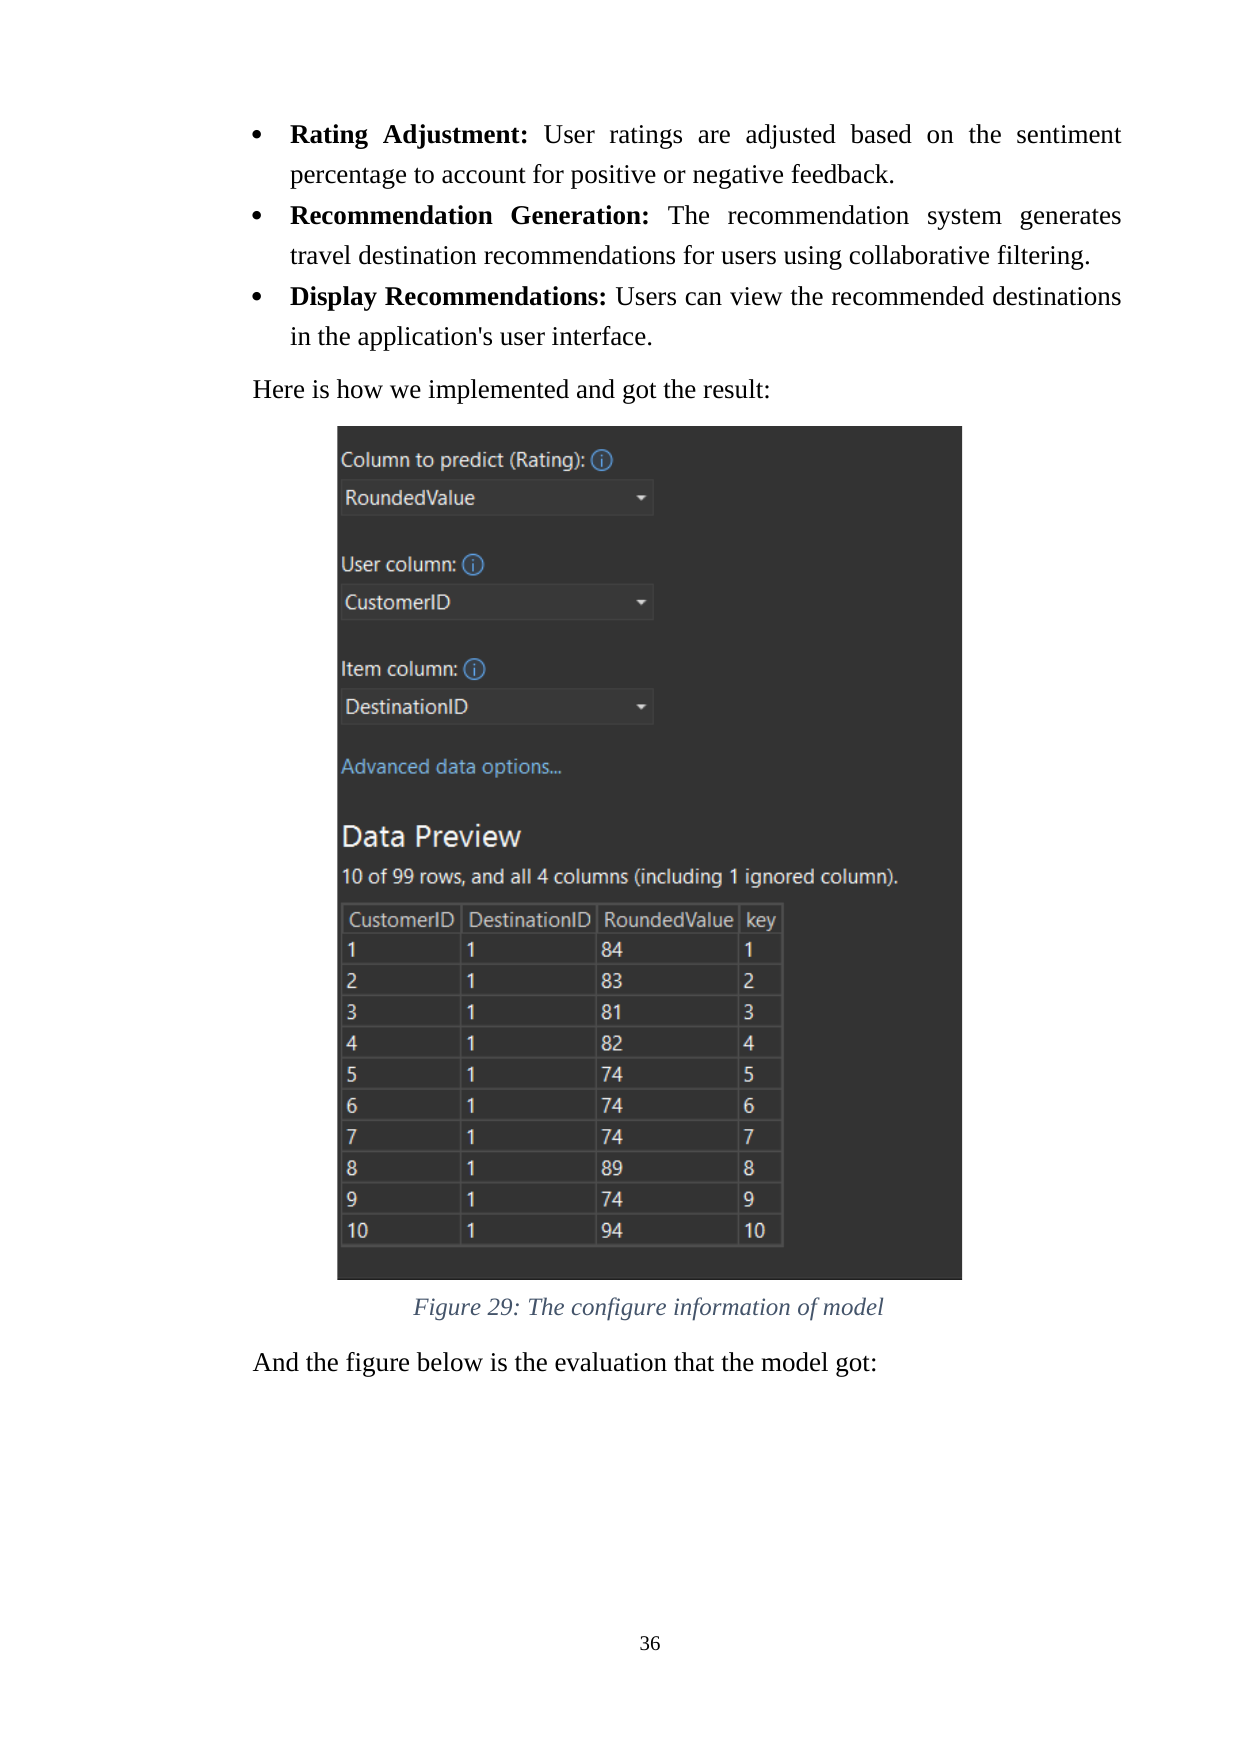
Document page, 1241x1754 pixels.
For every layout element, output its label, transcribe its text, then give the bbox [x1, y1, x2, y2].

list Rating Adjustment: User ratings are adjusted based on the sentiment percentage to account for positive or negative feedback. [252, 118, 1122, 190]
list Display Recommendations: Users can view the recommended destinations in the application's user interface. [252, 280, 1122, 351]
text And the figure below is the evaluation that the model got: [177, 1346, 1122, 1377]
text Here is how we implemented and got the result: [177, 373, 1122, 404]
list Recommendation Generation: The recommendation system generates travel destination recommendations for users using collaborative filtering. [252, 199, 1122, 271]
picture [337, 426, 963, 1280]
